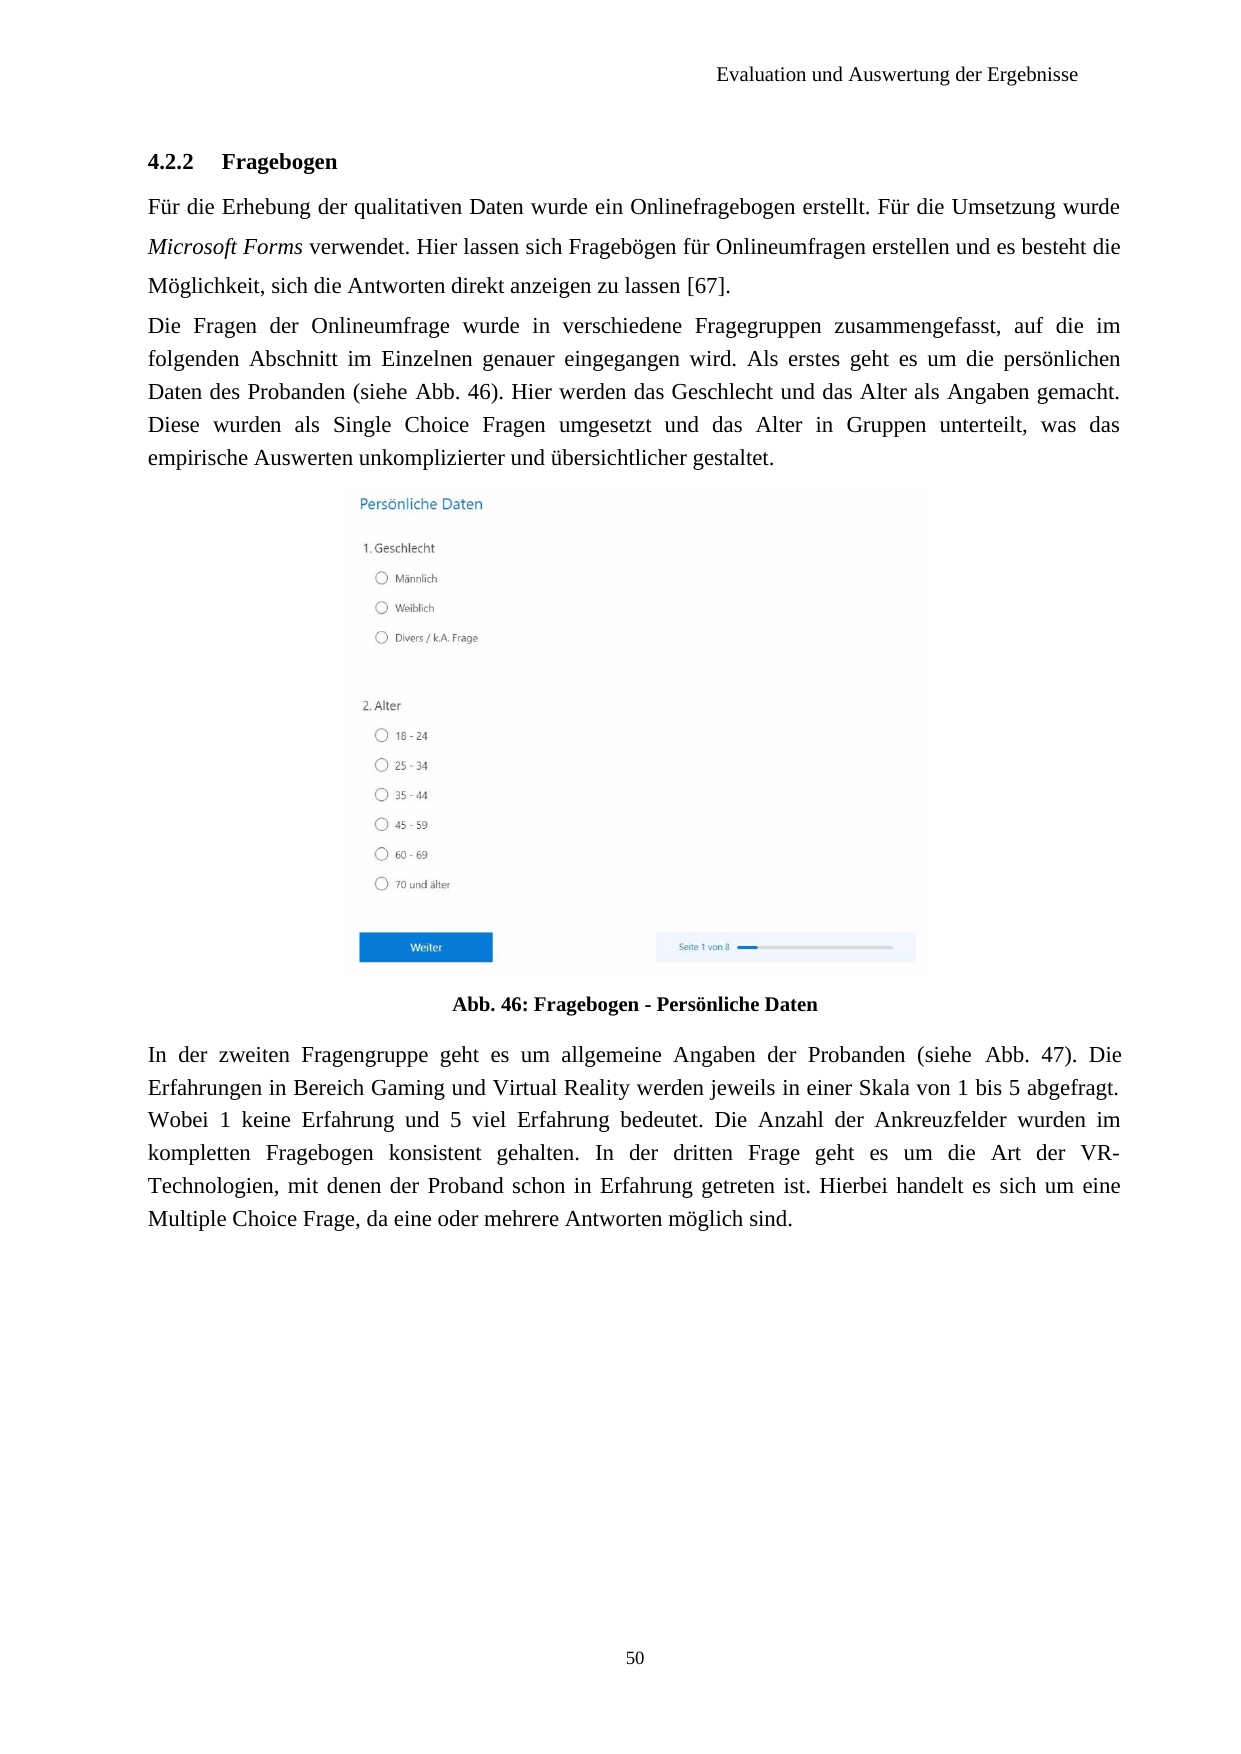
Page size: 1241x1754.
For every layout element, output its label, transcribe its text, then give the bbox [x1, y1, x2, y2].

picture [340, 488, 930, 973]
subtitle Fragebogen [148, 148, 1122, 174]
text Für die Erhebung der qualitativen Daten wurde ein Onlinefragebogen erstellt. Für die Umsetzung wurde Microsoft Forms verwendet. Hier lassen sich Fragebögen für Onlineumfragen erstellen und es besteht die Möglichkeit, sich die Antworten direkt anzeigen zu lassen. [148, 193, 1122, 299]
text Die Fragen der Onlineumfrage wurde in verschiedene Fragegruppen zusammengefasst, auf die im folgenden Abschnitt im Einzelnen genauer eingegangen wird. Als erstes geht es um die persönlichen Daten des Probanden (siehe Abb. 46). Hier werden das Geschlecht und das Alter als Angaben gemacht. Diese wurden als Single Choice Fragen umgesetzt und das Alter in Gruppen unterteilt, was das empirische Auswerten unkomplizierter und übersichtlicher gestaltet. [148, 312, 1122, 470]
text Abb. 46: Fragebogen - Persönliche Daten [148, 992, 1122, 1016]
text In der zweiten Fragengruppe geht es um allgemeine Angaben der Probanden (siehe Abb. 47). Die Erfahrungen in Bereich Gaming und Virtual Reality werden jeweils in einer Skala von 1 bis 5 abgefragt. Wobei 1 keine Erfahrung und 5 viel Erfahrung bedeutet. Die Anzahl der Ankreuzfelder wurden im kompletten Fragebogen konsistent gehalten. In der dritten Frage geht es um die Art der VR-Technologien, mit denen der Proband schon in Erfahrung getreten ist. Hierbei handelt es sich um eine Multiple Choice Frage, da eine oder mehrere Antworten möglich sind. [148, 1041, 1122, 1232]
